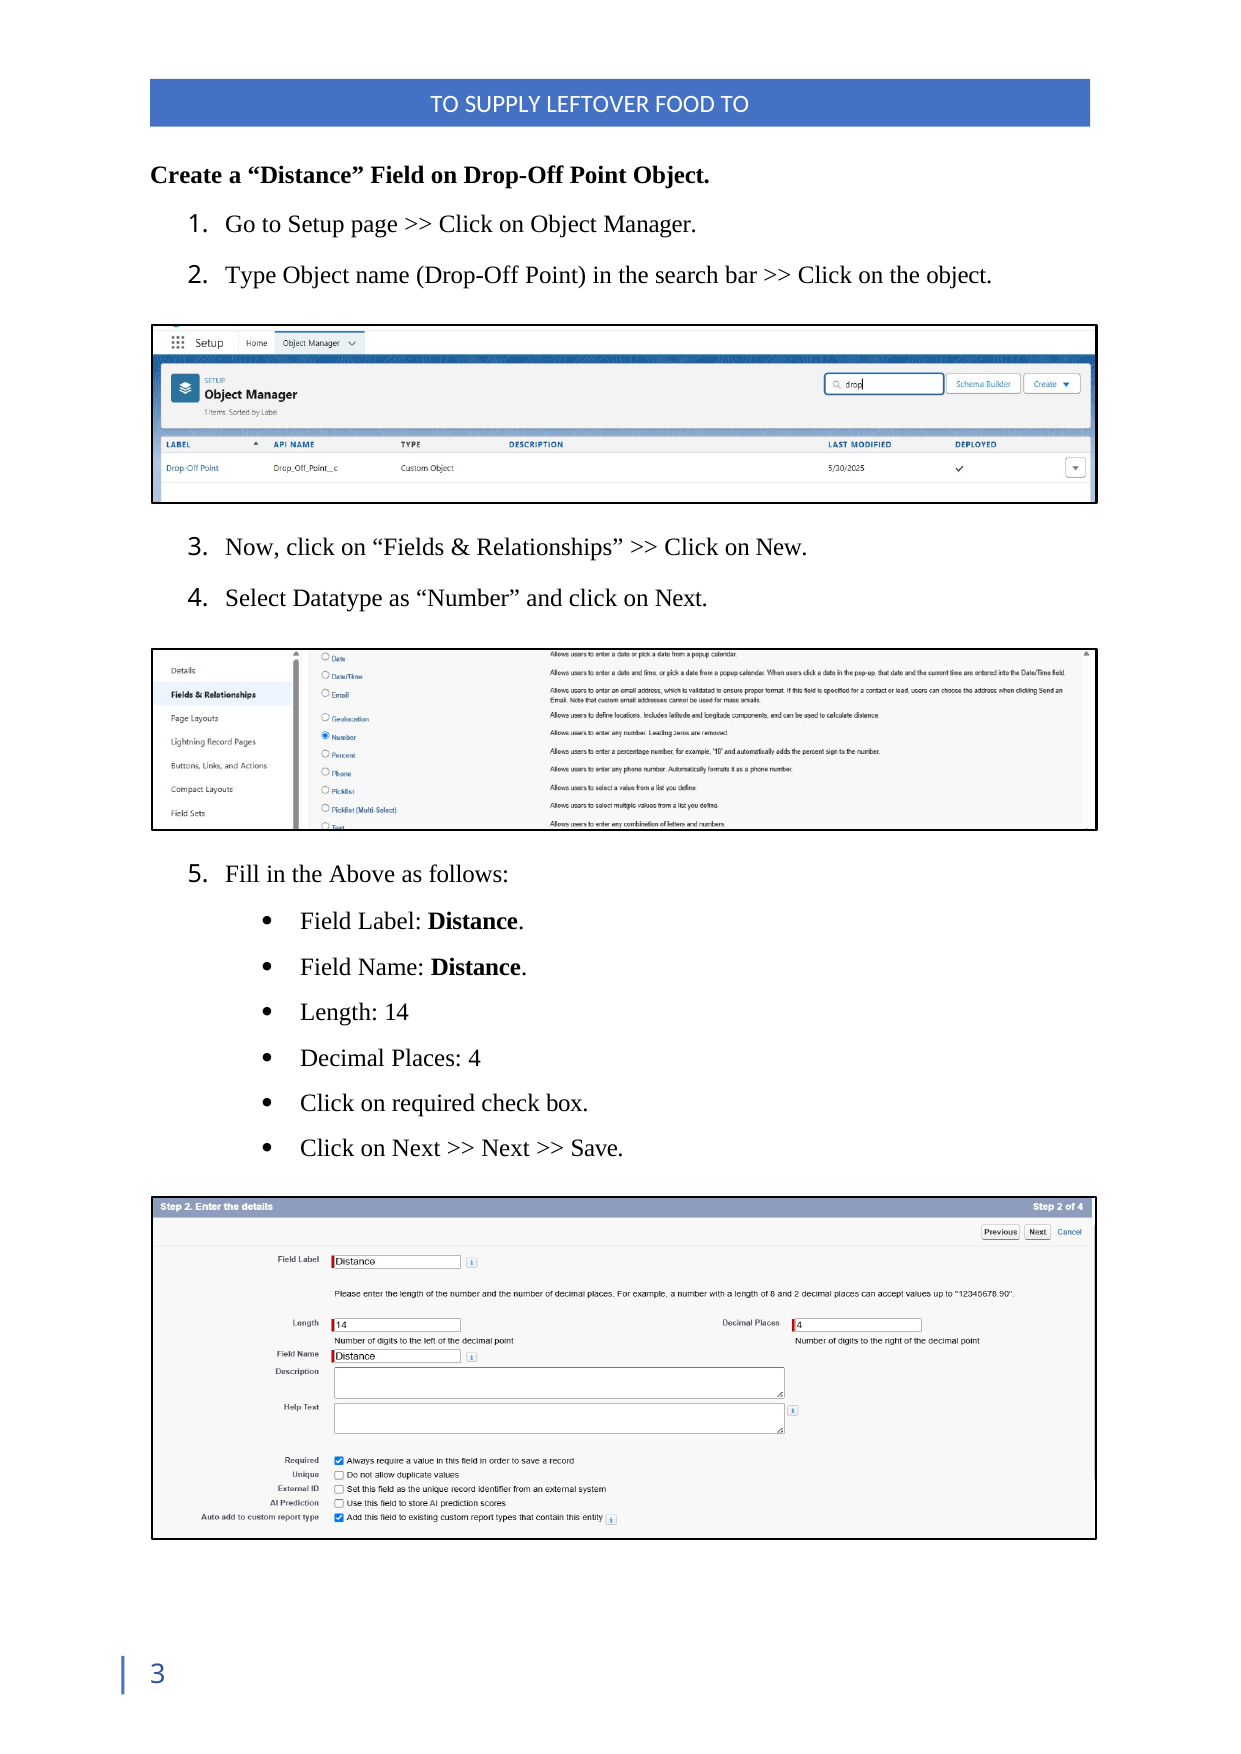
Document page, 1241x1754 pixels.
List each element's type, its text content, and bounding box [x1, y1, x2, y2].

subtitle Create a “Distance” Field on Drop-Off Point Object. [150, 160, 1107, 189]
list Click on required check box. [263, 1088, 1107, 1116]
list Type Object name (Drop-Off Point) in the search bar >> Click on the object. [187, 256, 1107, 290]
list Field Label: Distance. [263, 906, 1107, 935]
picture [153, 326, 1095, 502]
list Select Datatype as “Number” and click on Next. [187, 579, 1107, 614]
list Length: 14 [263, 997, 1107, 1026]
list Go to Setup page >> Click on Object Manager. [187, 205, 1107, 239]
picture [153, 650, 1091, 829]
list Decimal Places: 4 [263, 1043, 1107, 1071]
picture [153, 1198, 1095, 1538]
list Click on Next >> Next >> Save. [263, 1133, 1107, 1162]
list Field Name: Distance. [263, 952, 1107, 980]
